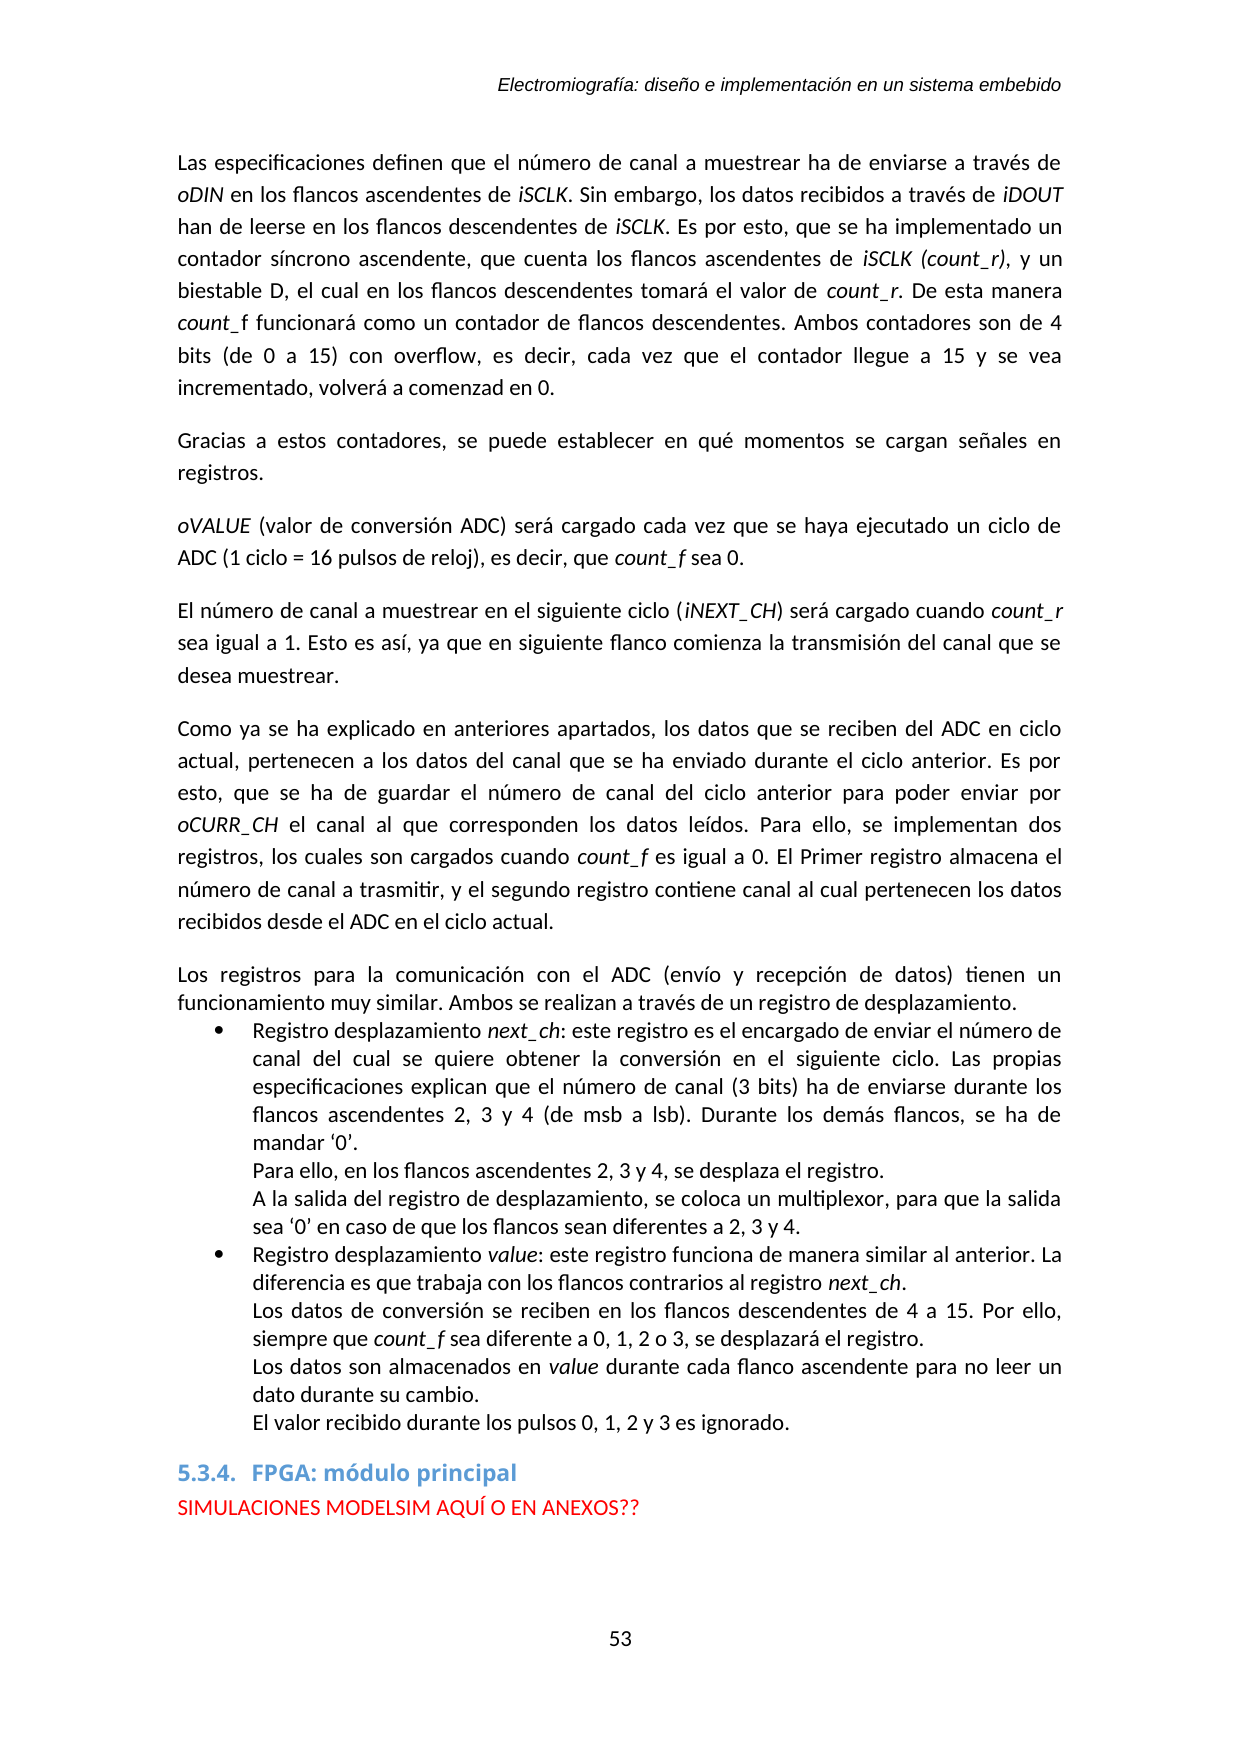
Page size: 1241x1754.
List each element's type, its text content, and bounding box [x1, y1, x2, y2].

text El valor recibido durante los pulsos 0, 1, 2 y 3 es ignorado. [252, 1408, 1063, 1436]
text Los datos de conversión se reciben en los flancos descendentes de 4 a 15. Por ello, siempre que count_f sea diferente a 0, 1, 2 o 3, se desplazará el registro. [252, 1296, 1063, 1352]
list Registro desplazamiento value: este registro funciona de manera similar al anterior. La diferencia es que trabaja con los flancos contrarios al registro next_ch. [215, 1240, 1063, 1296]
text Las especificaciones definen que el número de canal a muestrear ha de enviarse a través de oDIN en los flancos ascendentes de iSCLK. Sin embargo, los datos recibidos a través de iDOUT han de leerse en los flancos descendentes de iSCLK. Es por esto, que se ha implementado un contador síncrono ascendente, que cuenta los flancos ascendentes de iSCLK (count_r), y un biestable D, el cual en los flancos descendentes tomará el valor de count_r. De esta manera count_f funcionará como un contador de flancos descendentes. Ambos contadores son de 4 bits (de 0 a 15) con overflow, es decir, cada vez que el contador llegue a 15 y se vea incrementado, volverá a comenzad en 0. [177, 148, 1063, 401]
text A la salida del registro de desplazamiento, se coloca un multiplexor, para que la salida sea ‘0’ en caso de que los flancos sean diferentes a 2, 3 y 4. [252, 1184, 1063, 1240]
text Los registros para la comunicación con el ADC (envío y recepción de datos) tienen un funcionamiento muy similar. Ambos se realizan a través de un registro de desplazamiento. [177, 960, 1063, 1016]
text oVALUE (valor de conversión ADC) será cargado cada vez que se haya ejecutado un ciclo de ADC (1 ciclo = 16 pulsos de reloj), es decir, que count_f sea 0. [177, 511, 1063, 571]
text Como ya se ha explicado en anteriores apartados, los datos que se reciben del ADC en ciclo actual, pertenecen a los datos del canal que se ha enviado durante el ciclo anterior. Es por esto, que se ha de guardar el número de canal del ciclo anterior para poder enviar por oCURR_CH el canal al que corresponden los datos leídos. Para ello, se implementan dos registros, los cuales son cargados cuando count_f es igual a 0. El Primer registro almacena el número de canal a trasmitir, y el segundo registro contiene canal al cual pertenecen los datos recibidos desde el ADC en el ciclo actual. [177, 714, 1063, 935]
text Los datos son almacenados en value durante cada flanco ascendente para no leer un dato durante su cambio. [252, 1352, 1063, 1408]
text SIMULACIONES MODELSIM AQUÍ O EN ANEXOS?? [177, 1493, 1063, 1521]
text Gracias a estos contadores, se puede establecer en qué momentos se cargan señales en registros. [177, 426, 1063, 486]
list Registro desplazamiento next_ch: este registro es el encargado de enviar el número de canal del cual se quiere obtener la conversión en el siguiente ciclo. Las propias especificaciones explican que el número de canal (3 bits) ha de enviarse durante los flancos ascendentes 2, 3 y 4 (de msb a lsb). Durante los demás flancos, se ha de mandar ‘0’. [215, 1016, 1063, 1156]
text Para ello, en los flancos ascendentes 2, 3 y 4, se desplaza el registro. [252, 1156, 1063, 1184]
subtitle FPGA: módulo principal [177, 1457, 1063, 1488]
text El número de canal a muestrear en el siguiente ciclo (iNEXT_CH) será cargado cuando count_r sea igual a 1. Esto es así, ya que en siguiente flanco comienza la transmisión del canal que se desea muestrear. [177, 596, 1063, 689]
